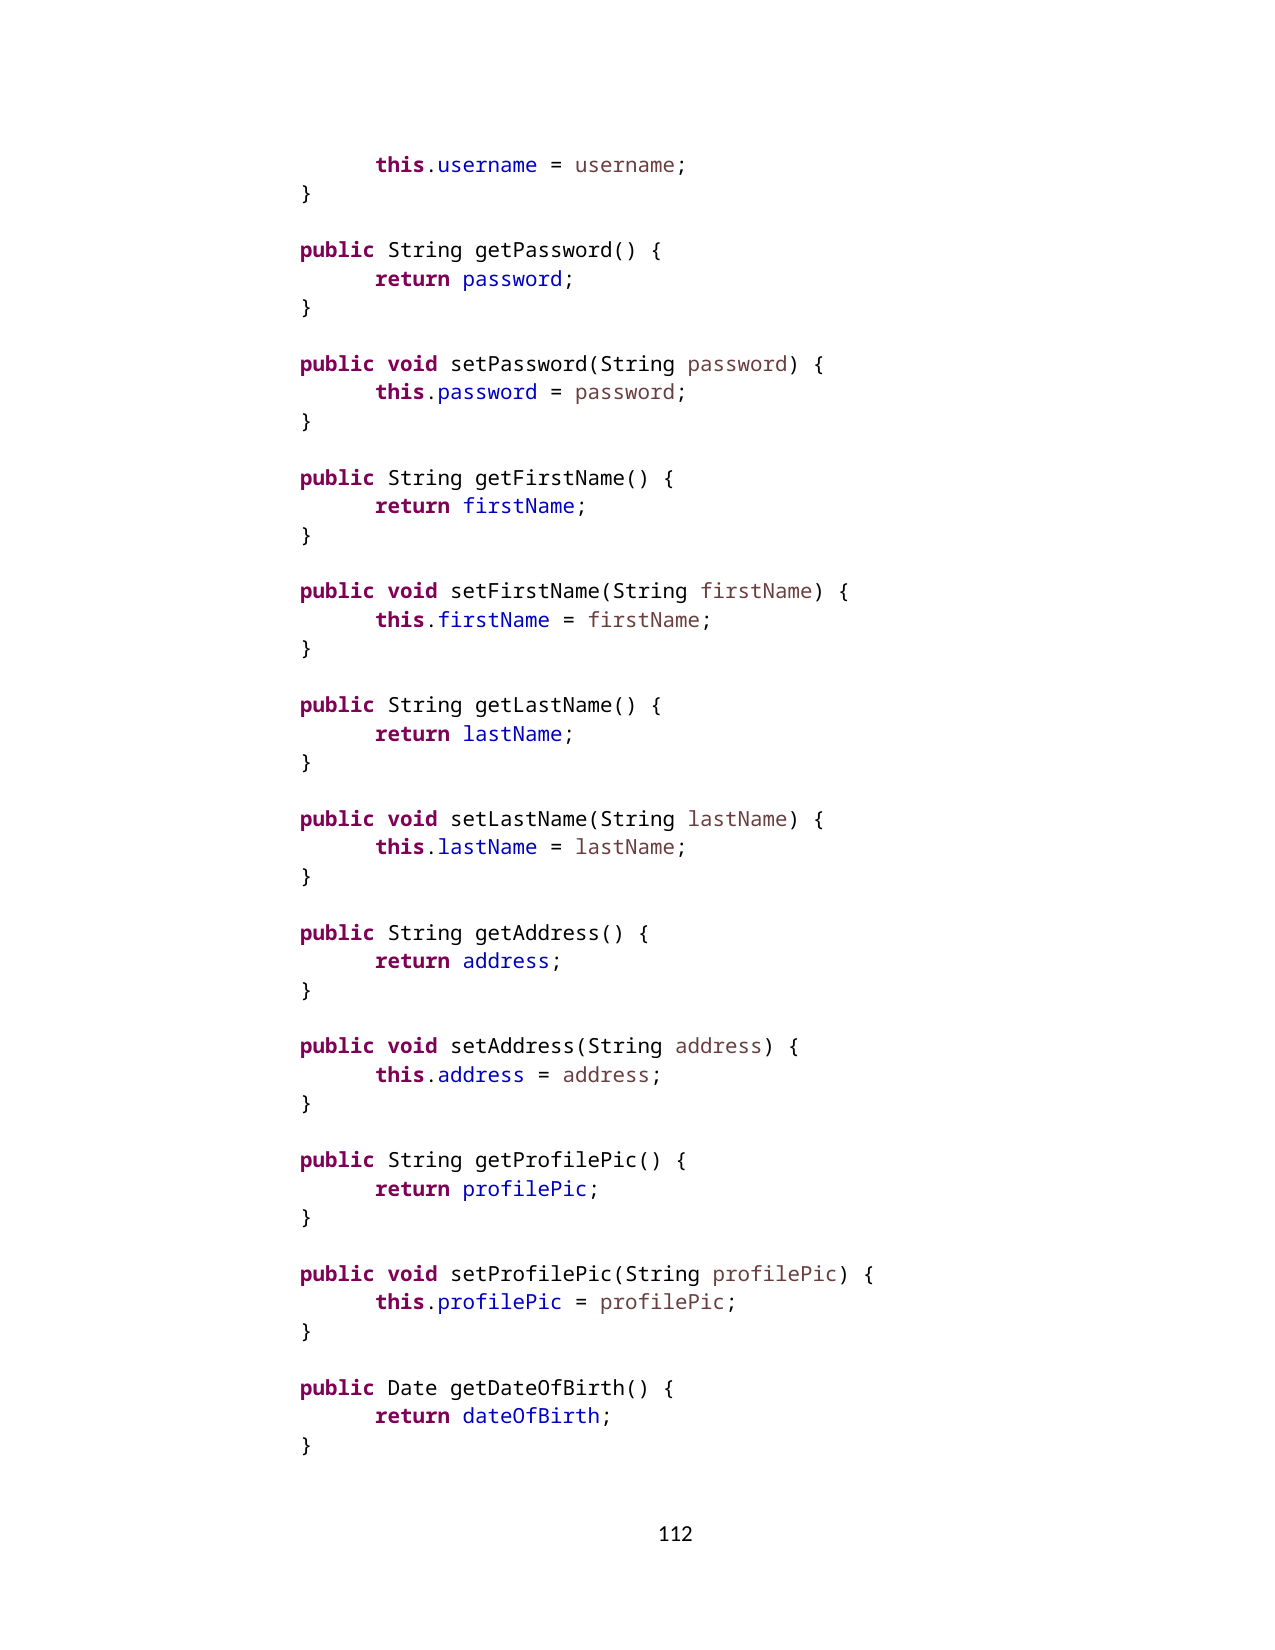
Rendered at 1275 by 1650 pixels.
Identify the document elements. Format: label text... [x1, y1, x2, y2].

text public Date getDateOfBirth() { [225, 1373, 1125, 1401]
text return password; [225, 264, 1125, 292]
text public String getPassword() { [225, 235, 1125, 264]
text } [225, 975, 1125, 1003]
text } [225, 292, 1125, 321]
text public String getFirstName() { [225, 463, 1125, 491]
text this.firstName = firstName; [225, 605, 1125, 633]
text public String getProfilePic() { [225, 1145, 1125, 1174]
text public String getLastName() { [225, 690, 1125, 719]
text this.username = username; [225, 150, 1125, 178]
text } [225, 1088, 1125, 1117]
text } [225, 178, 1125, 207]
text public void setProfilePic(String profilePic) { [225, 1259, 1125, 1287]
text } [225, 406, 1125, 434]
text } [225, 747, 1125, 776]
text this.address = address; [225, 1060, 1125, 1088]
text public void setLastName(String lastName) { [225, 804, 1125, 832]
text return lastName; [225, 719, 1125, 747]
text return address; [225, 946, 1125, 975]
text public void setPassword(String password) { [225, 349, 1125, 377]
text public String getAddress() { [225, 918, 1125, 946]
text return dateOfBirth; [225, 1401, 1125, 1430]
text public void setAddress(String address) { [225, 1032, 1125, 1060]
text this.lastName = lastName; [225, 832, 1125, 861]
text } [225, 1430, 1125, 1458]
text } [225, 1202, 1125, 1231]
text this.profilePic = profilePic; [225, 1287, 1125, 1316]
text return firstName; [225, 491, 1125, 520]
text this.password = password; [225, 377, 1125, 406]
text } [225, 520, 1125, 548]
text public void setFirstName(String firstName) { [225, 577, 1125, 605]
text } [225, 861, 1125, 889]
text return profilePic; [225, 1174, 1125, 1202]
text } [225, 1316, 1125, 1344]
text } [225, 633, 1125, 662]
